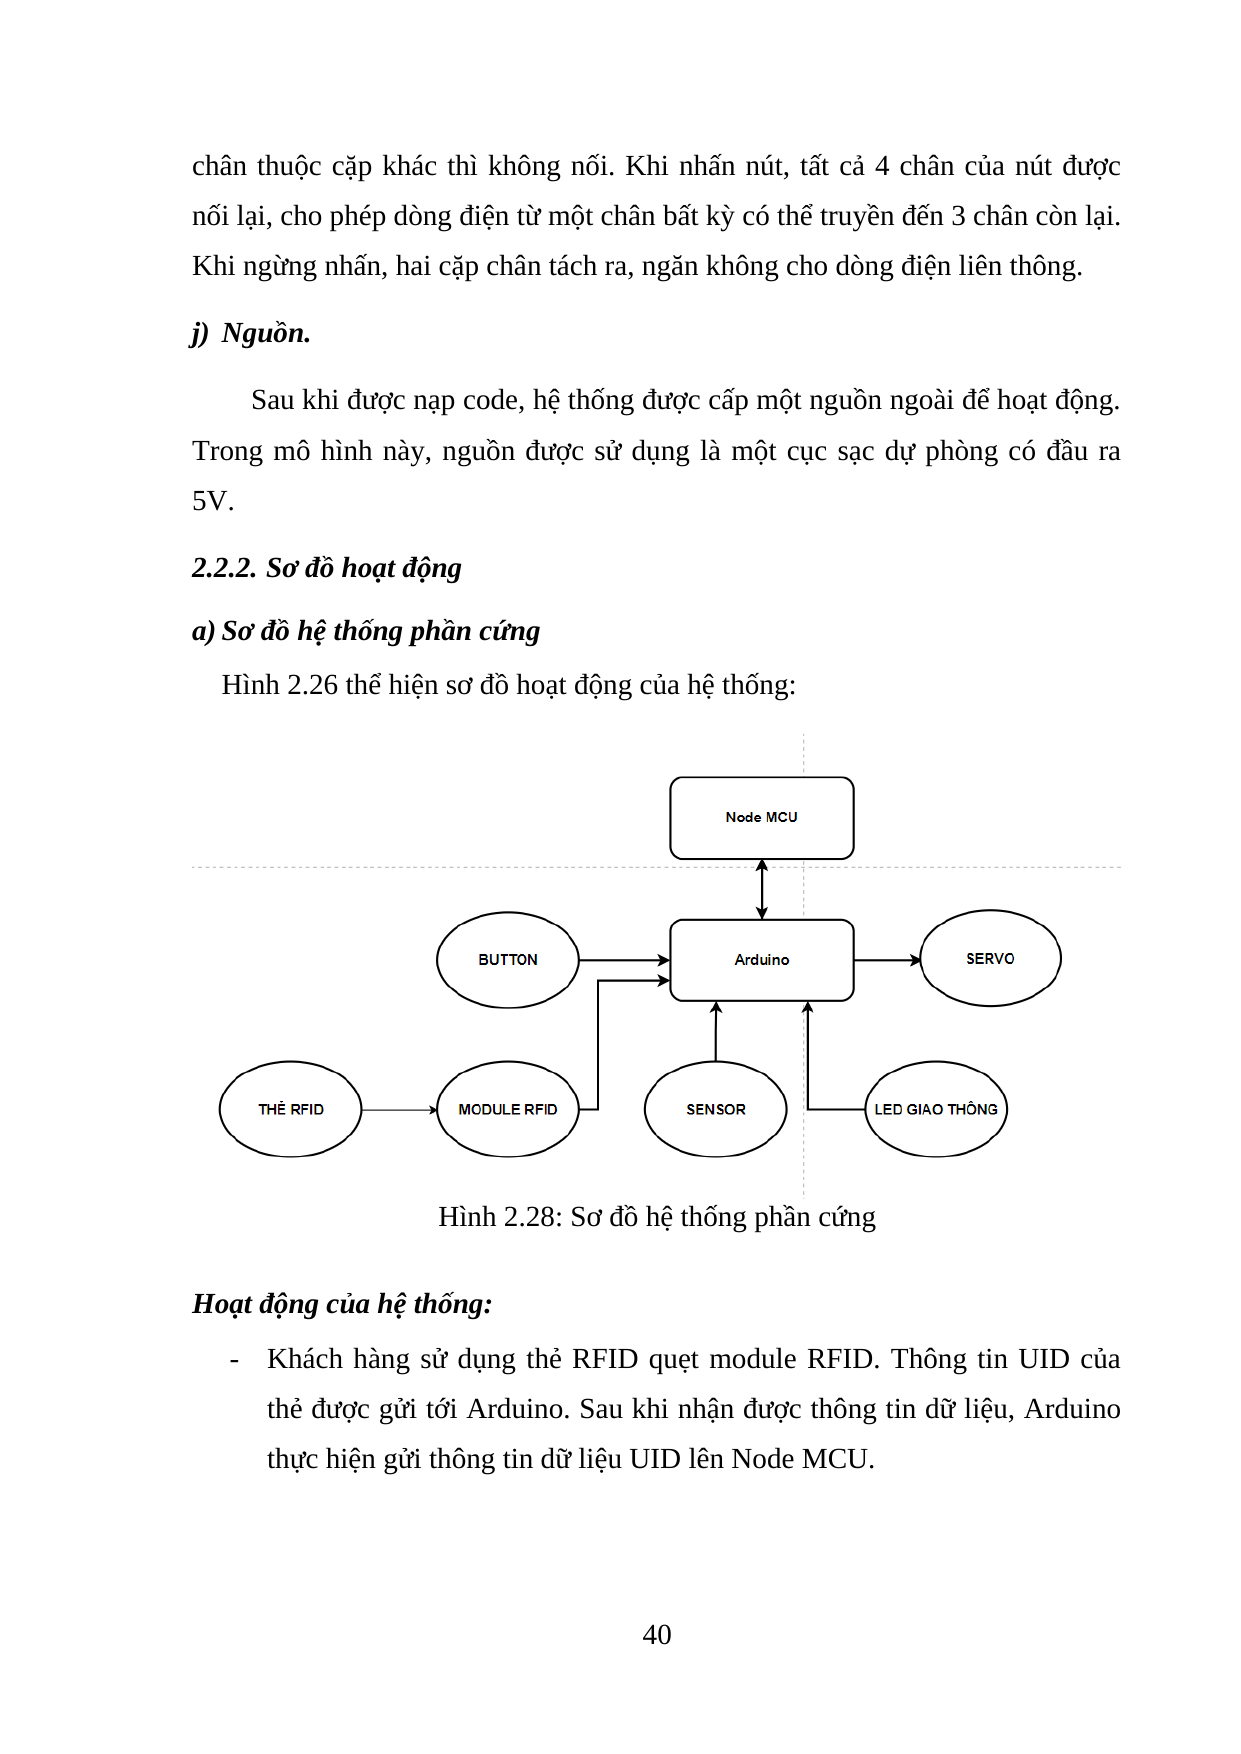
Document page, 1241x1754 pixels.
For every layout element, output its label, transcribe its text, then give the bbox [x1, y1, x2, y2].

subtitle Sơ đồ hệ thống phần cứng [192, 613, 1122, 646]
subtitle Sơ đồ hoạt động [192, 550, 1122, 583]
list Nguồn. [192, 315, 1122, 349]
text Hình 2.26 thể hiện sơ đồ hoạt động của hệ thống: [221, 667, 1122, 701]
picture [192, 734, 1123, 1199]
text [192, 148, 1122, 282]
text Sau khi được nạp code, hệ thống được cấp một nguồn ngoài để hoạt động. Trong mô hình này, nguồn được sử dụng là một cục sạc dự phòng có đầu ra 5V. [192, 382, 1122, 516]
list Khách hàng sử dụng thẻ RFID quẹt module RFID. Thông tin UID của thẻ được gửi tới Arduino. Sau khi nhận được thông tin dữ liệu, Arduino thực hiện gửi thông tin dữ liệu UID lên Node MCU. [229, 1341, 1122, 1475]
text Hoạt động của hệ thống: [192, 1287, 1122, 1320]
